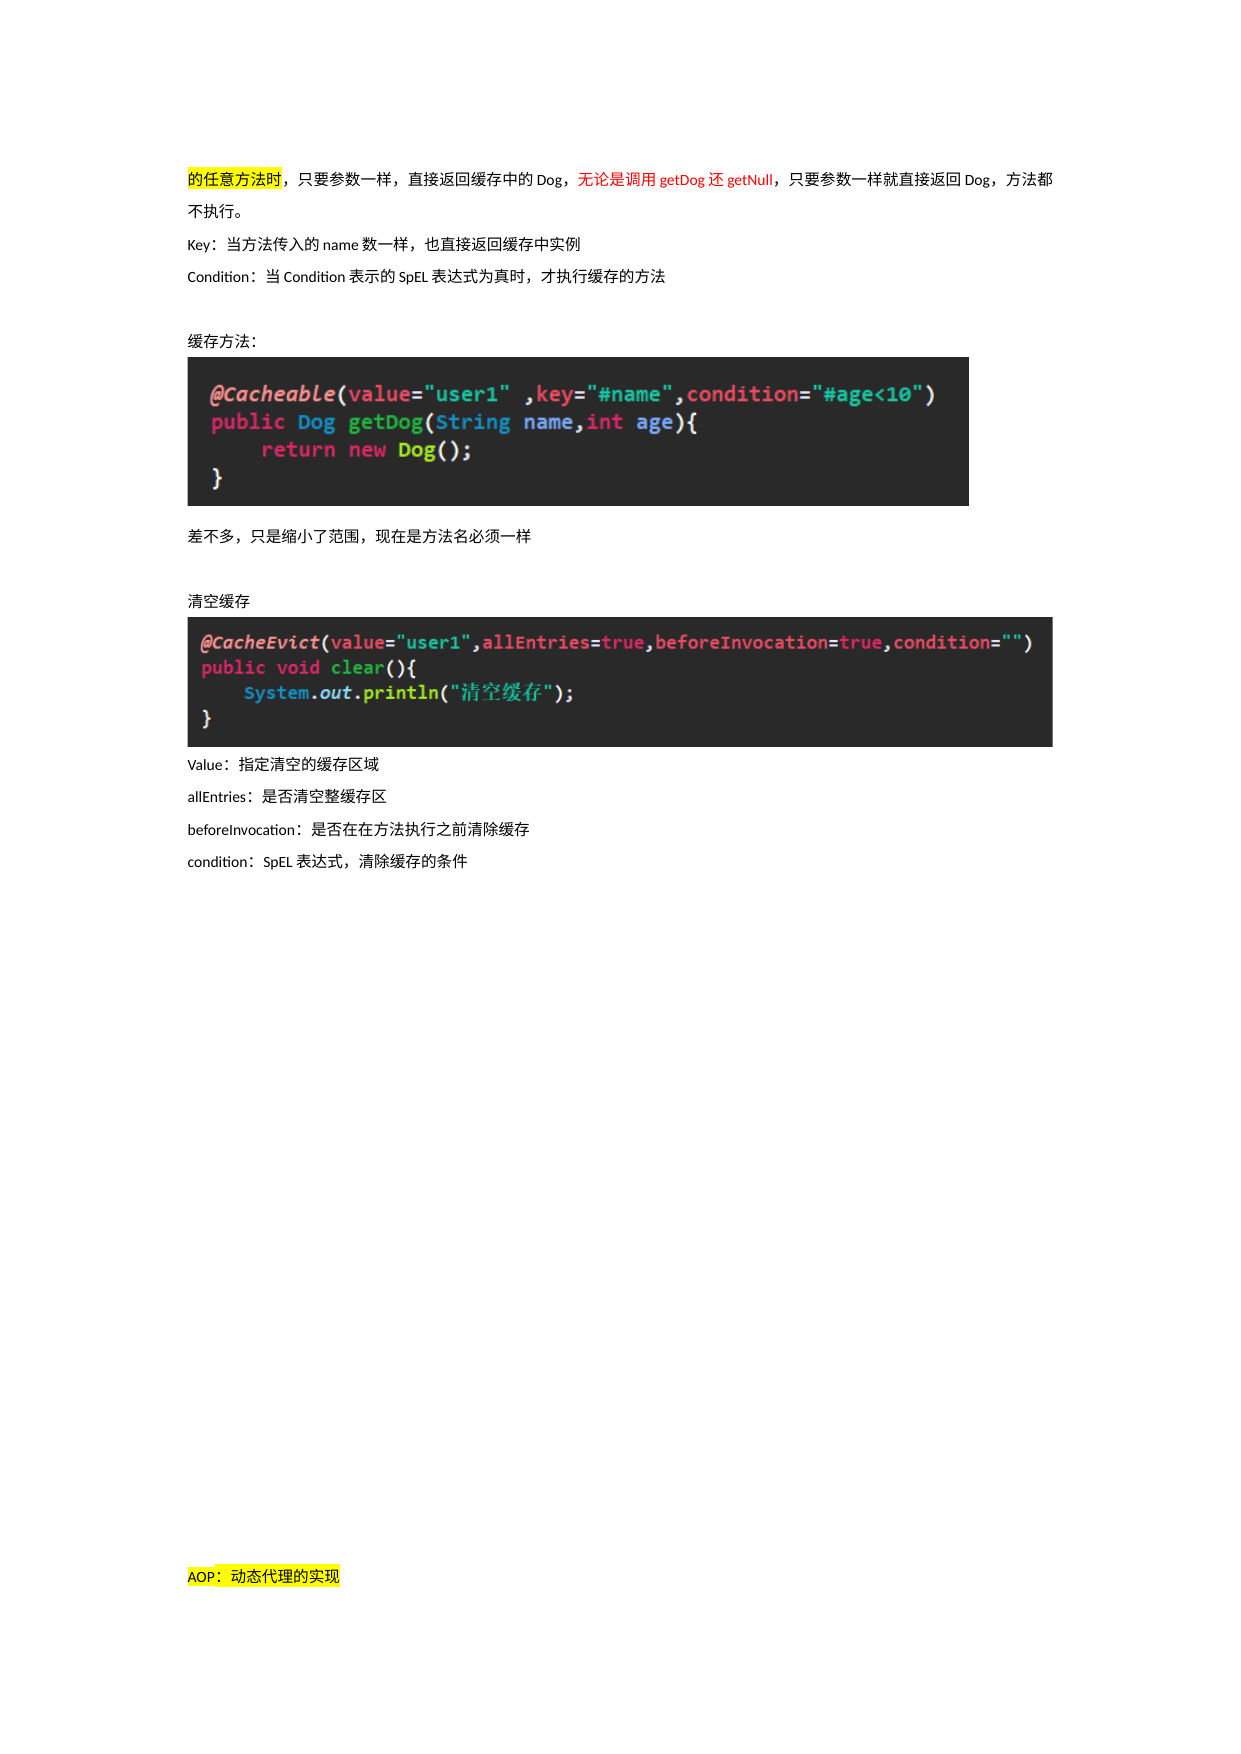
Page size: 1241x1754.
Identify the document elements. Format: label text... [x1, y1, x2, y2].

text 差不多，只是缩小了范围，现在是方法名必须一样 [187, 519, 1053, 552]
text AOP：动态代理的实现 [187, 1559, 1053, 1592]
text condition：SpEL表达式，清除缓存的条件 [187, 844, 1053, 877]
picture [187, 357, 969, 506]
text Condition：当Condition表示的SpEL表达式为真时，才执行缓存的方法 [187, 259, 1053, 292]
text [187, 162, 1053, 227]
text allEntries：是否清空整缓存区 [187, 779, 1053, 812]
text 清空缓存 [187, 584, 1053, 617]
text beforeInvocation：是否在在方法执行之前清除缓存 [187, 812, 1053, 844]
text 缓存方法： [187, 324, 1053, 357]
picture [187, 617, 1053, 747]
text Key：当方法传入的name数一样，也直接返回缓存中实例 [187, 227, 1053, 259]
text Value：指定清空的缓存区域 [187, 747, 1053, 779]
